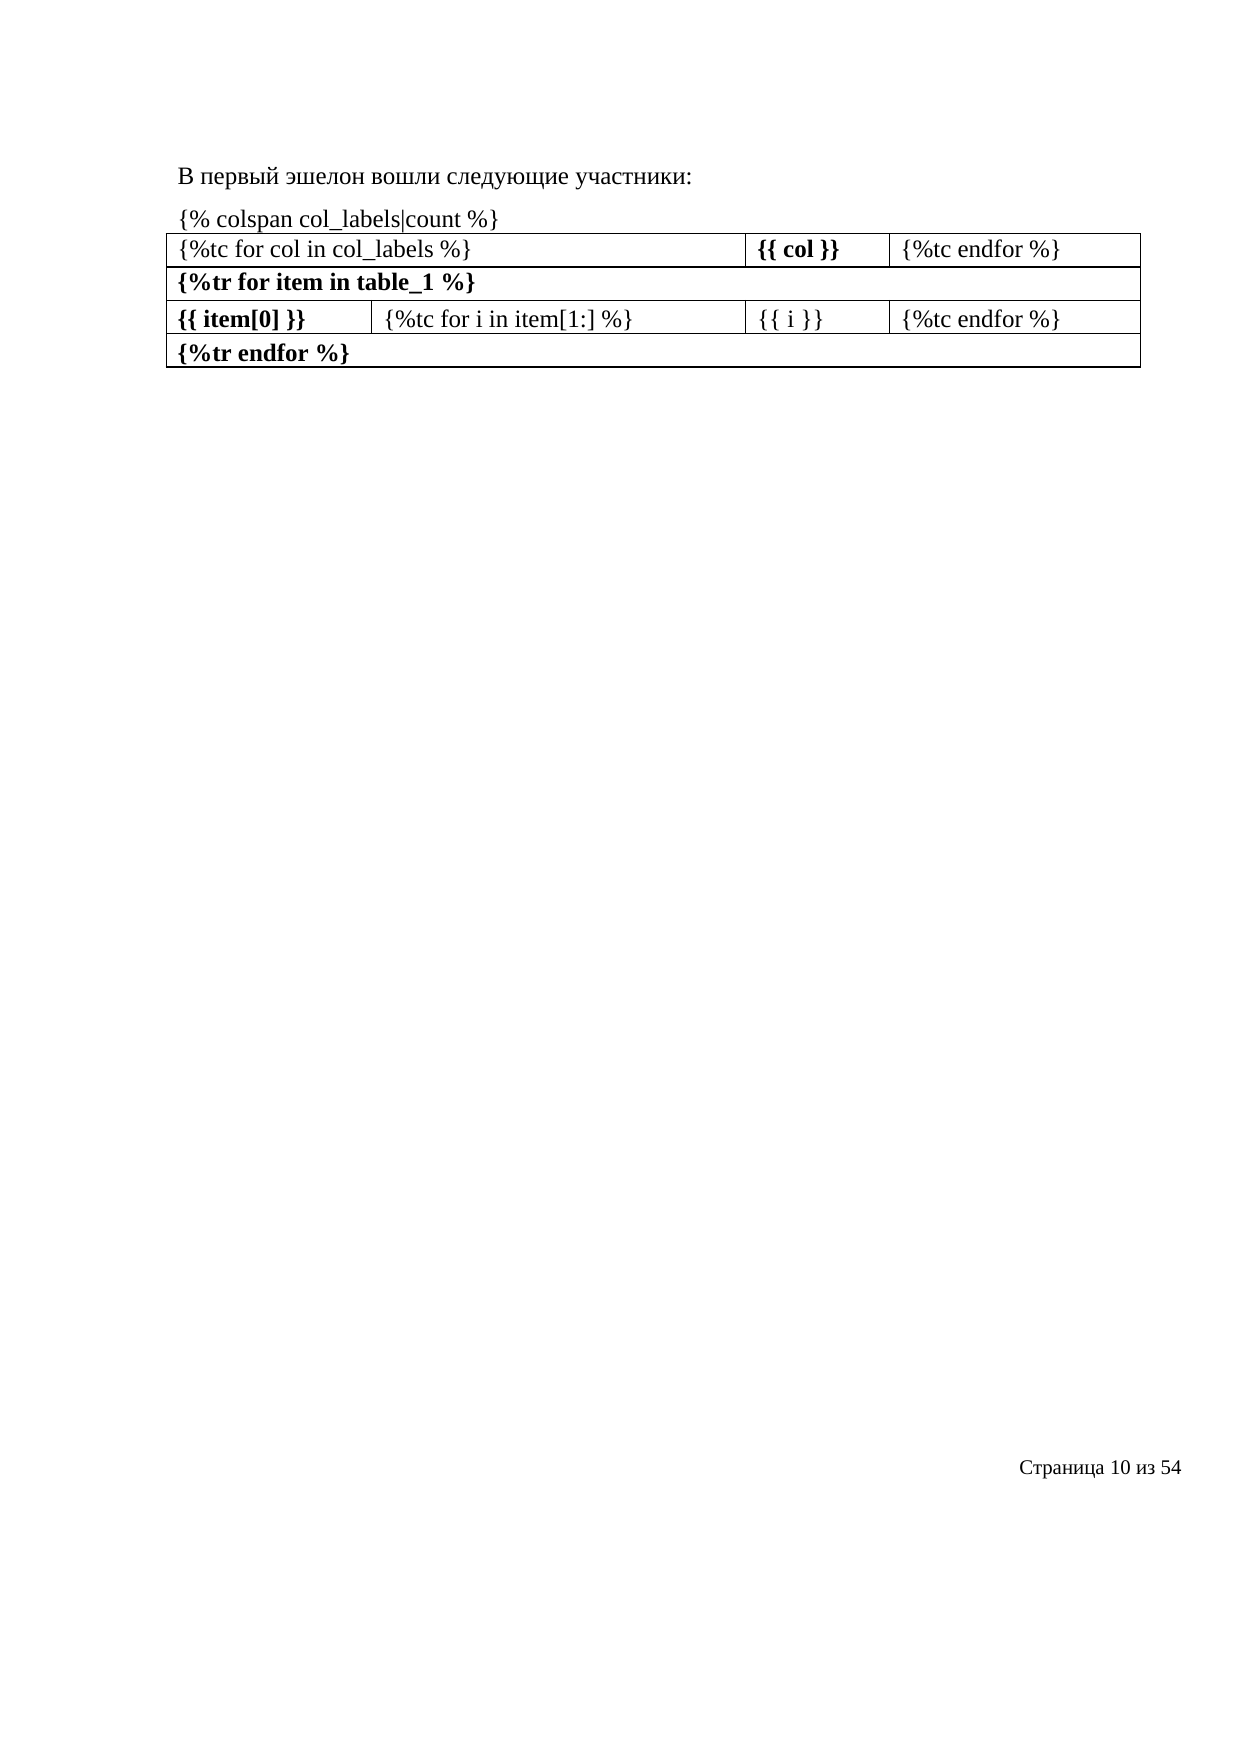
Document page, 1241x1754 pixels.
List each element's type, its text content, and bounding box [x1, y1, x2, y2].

table_cell {%tc endfor %} [890, 301, 1140, 333]
table_cell {%tr endfor %} [167, 334, 1140, 366]
table_header {%tc for col in col_labels %} [167, 234, 745, 266]
text {% colspan col_labels|count %} [177, 204, 1152, 233]
table_cell {{ item[0] }} [167, 301, 371, 333]
table_cell {{ i }} [746, 301, 889, 333]
table_header {%tc endfor %} [890, 234, 1140, 266]
table_cell {%tc for i in item[1:] %} [372, 301, 745, 333]
table_header {{ col }} [746, 234, 889, 266]
text В первый эшелон вошли следующие участники: [177, 161, 1152, 190]
table_cell {%tr for item in table_1 %} [167, 268, 1140, 300]
